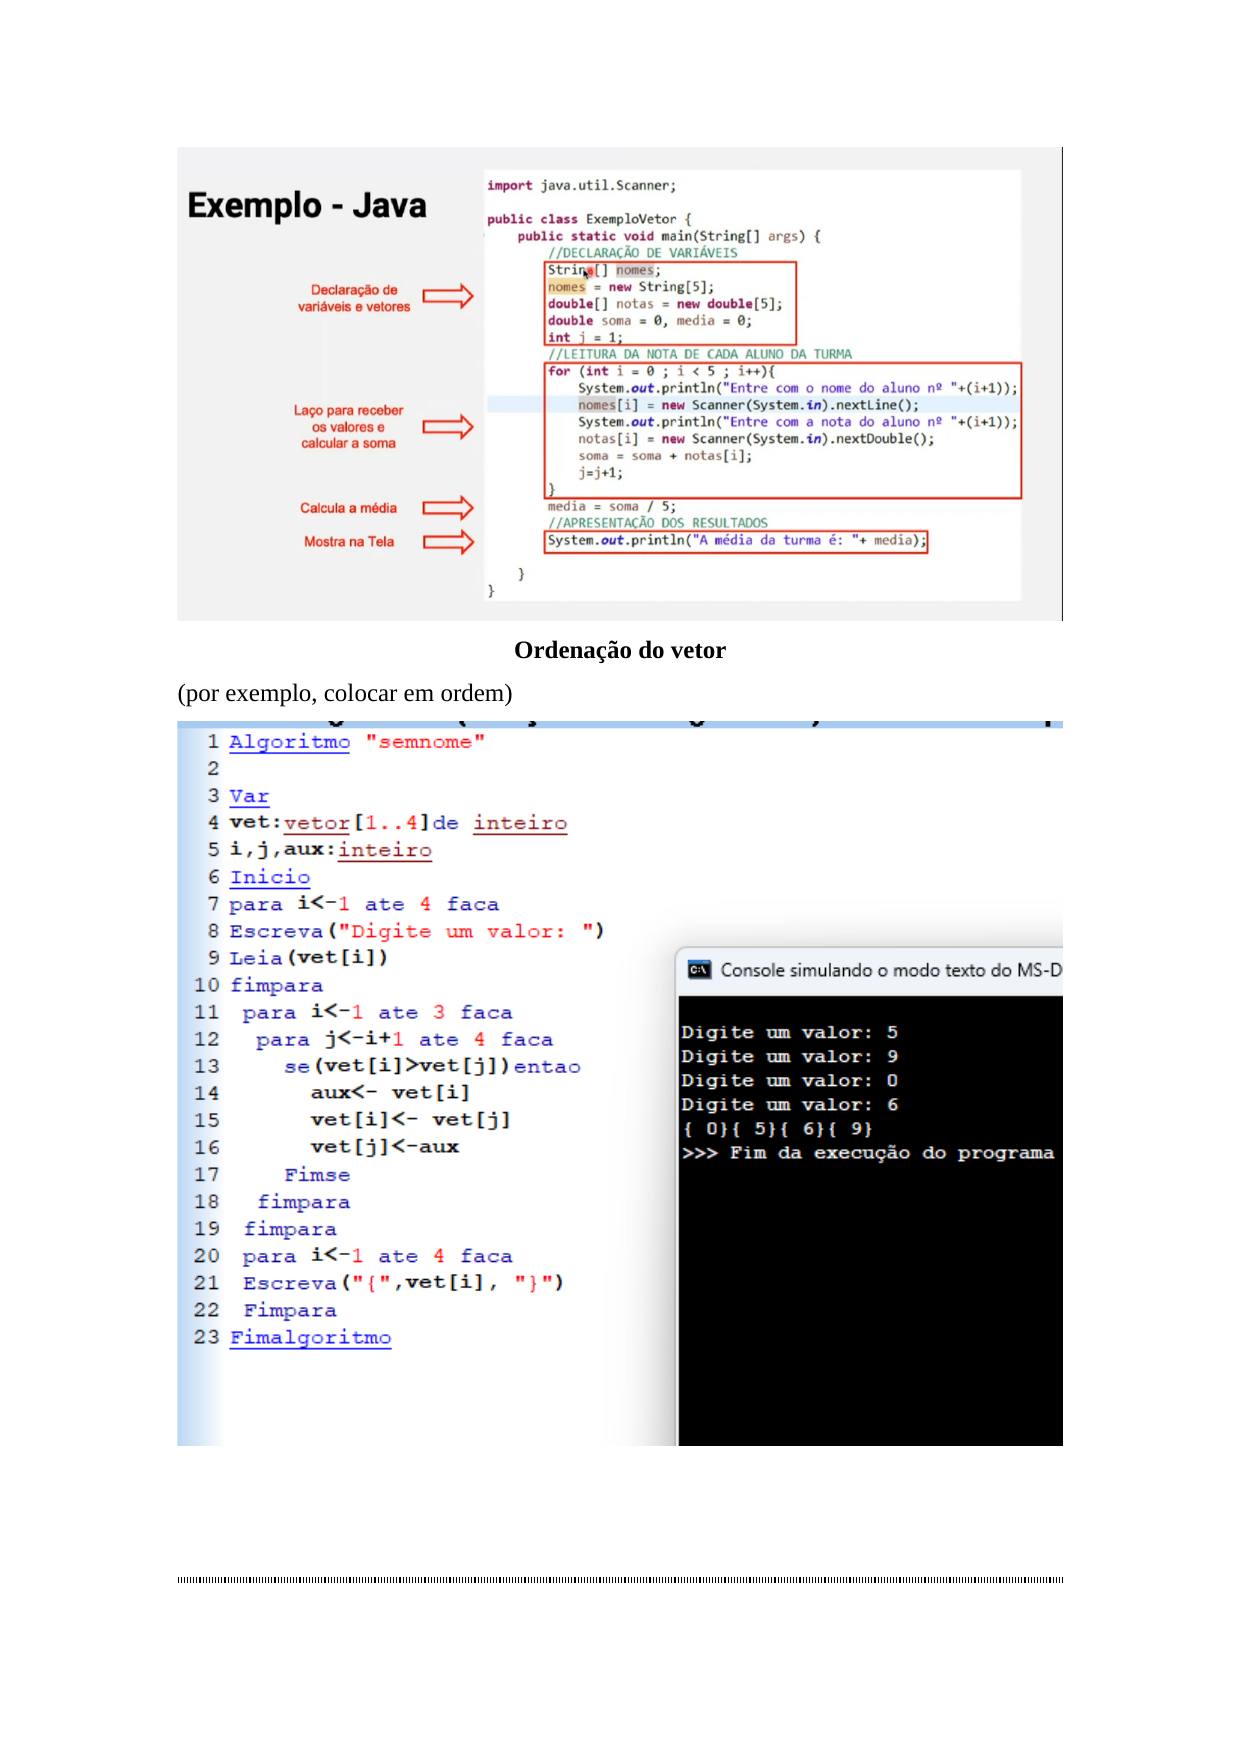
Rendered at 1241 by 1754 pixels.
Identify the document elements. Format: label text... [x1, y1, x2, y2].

text (por exemplo, colocar em ordem) [177, 678, 1063, 707]
picture [177, 721, 1063, 1446]
picture [177, 147, 1063, 621]
text Ordenação do vetor [177, 635, 1063, 664]
